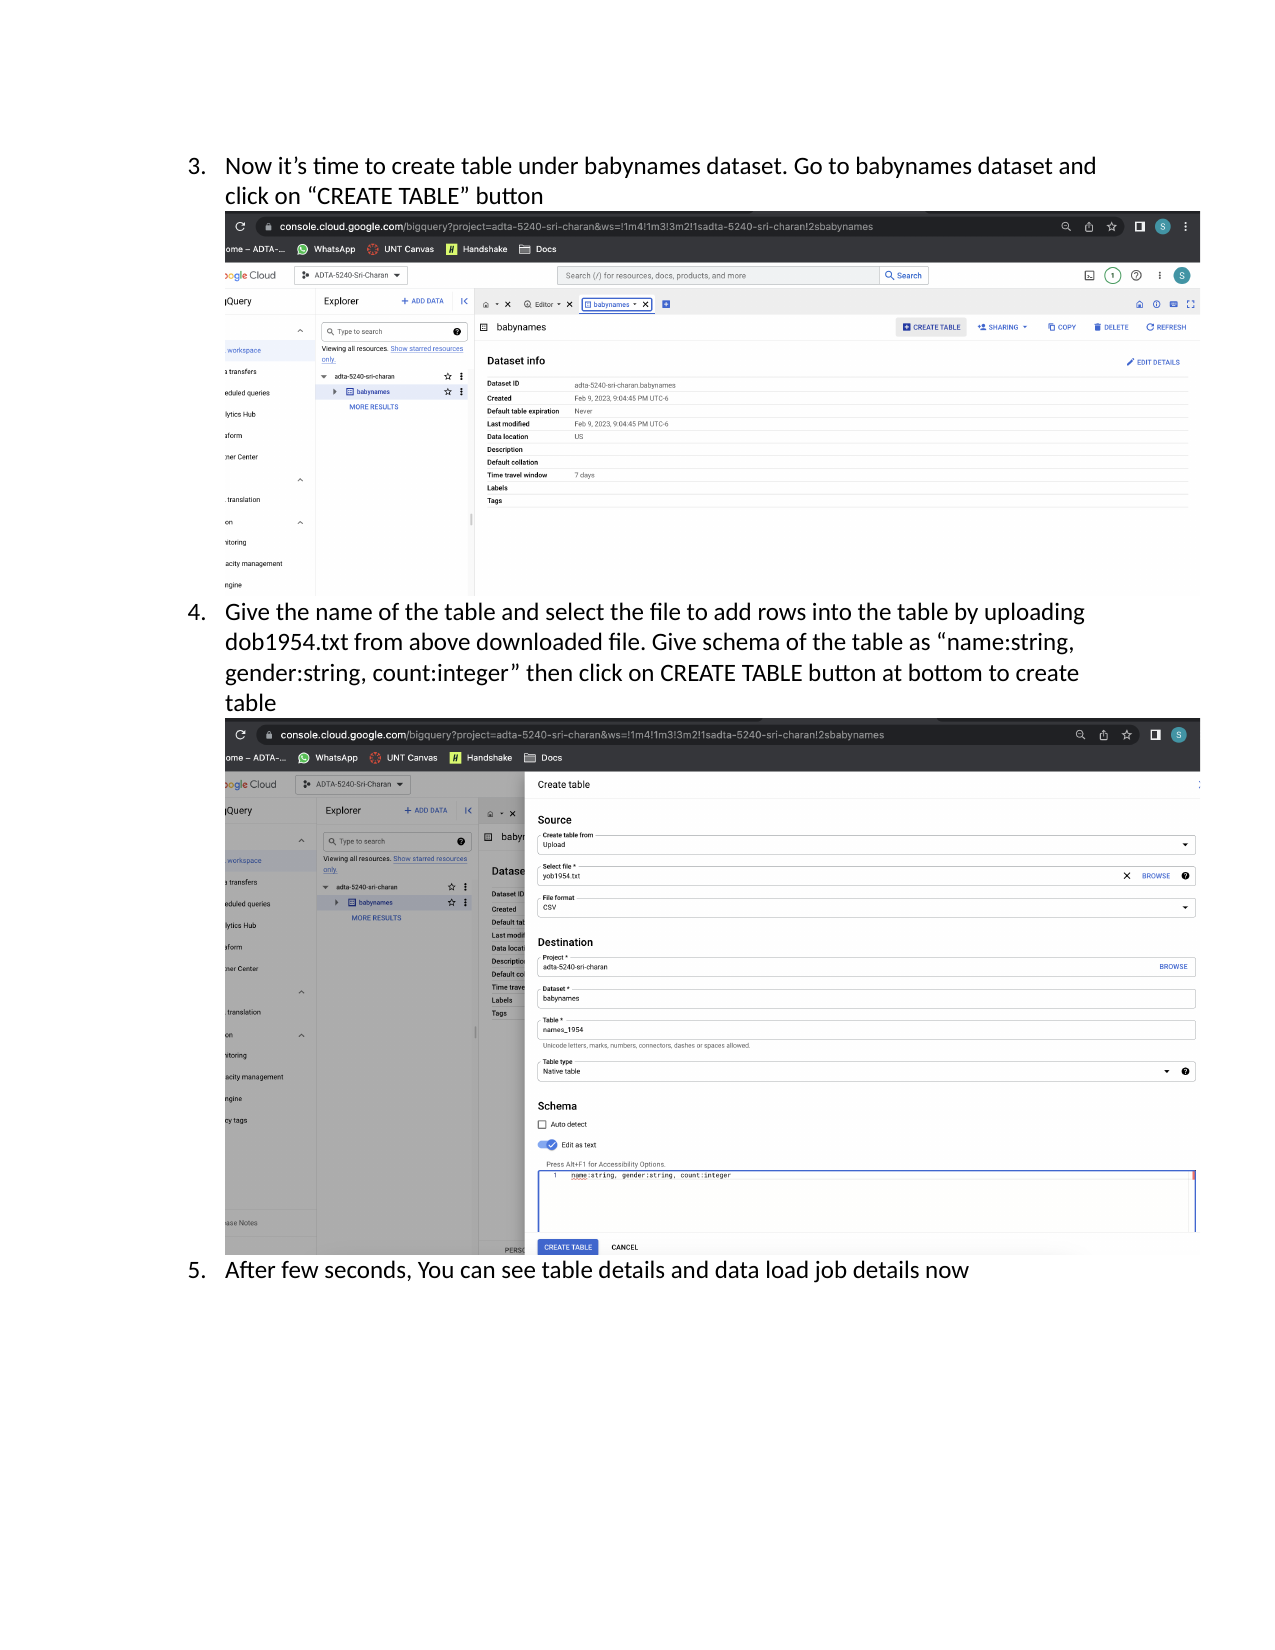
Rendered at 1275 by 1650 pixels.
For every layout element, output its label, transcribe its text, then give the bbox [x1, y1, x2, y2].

list Give the name of the table and select the file to add rows into the table by uploading dob1954.txt from above downloaded file. Give schema of the table as “name:string, gender:string, count:integer” then click on CREATE TABLE button at bottom to create table [187, 596, 1125, 718]
list Now it’s time to create table under babynames dataset. Go to babynames dataset and click on “CREATE TABLE” button [187, 150, 1125, 211]
list After few seconds, You can see table details and data load job details now [187, 1255, 1125, 1285]
picture [225, 211, 1200, 596]
picture [225, 718, 1200, 1255]
